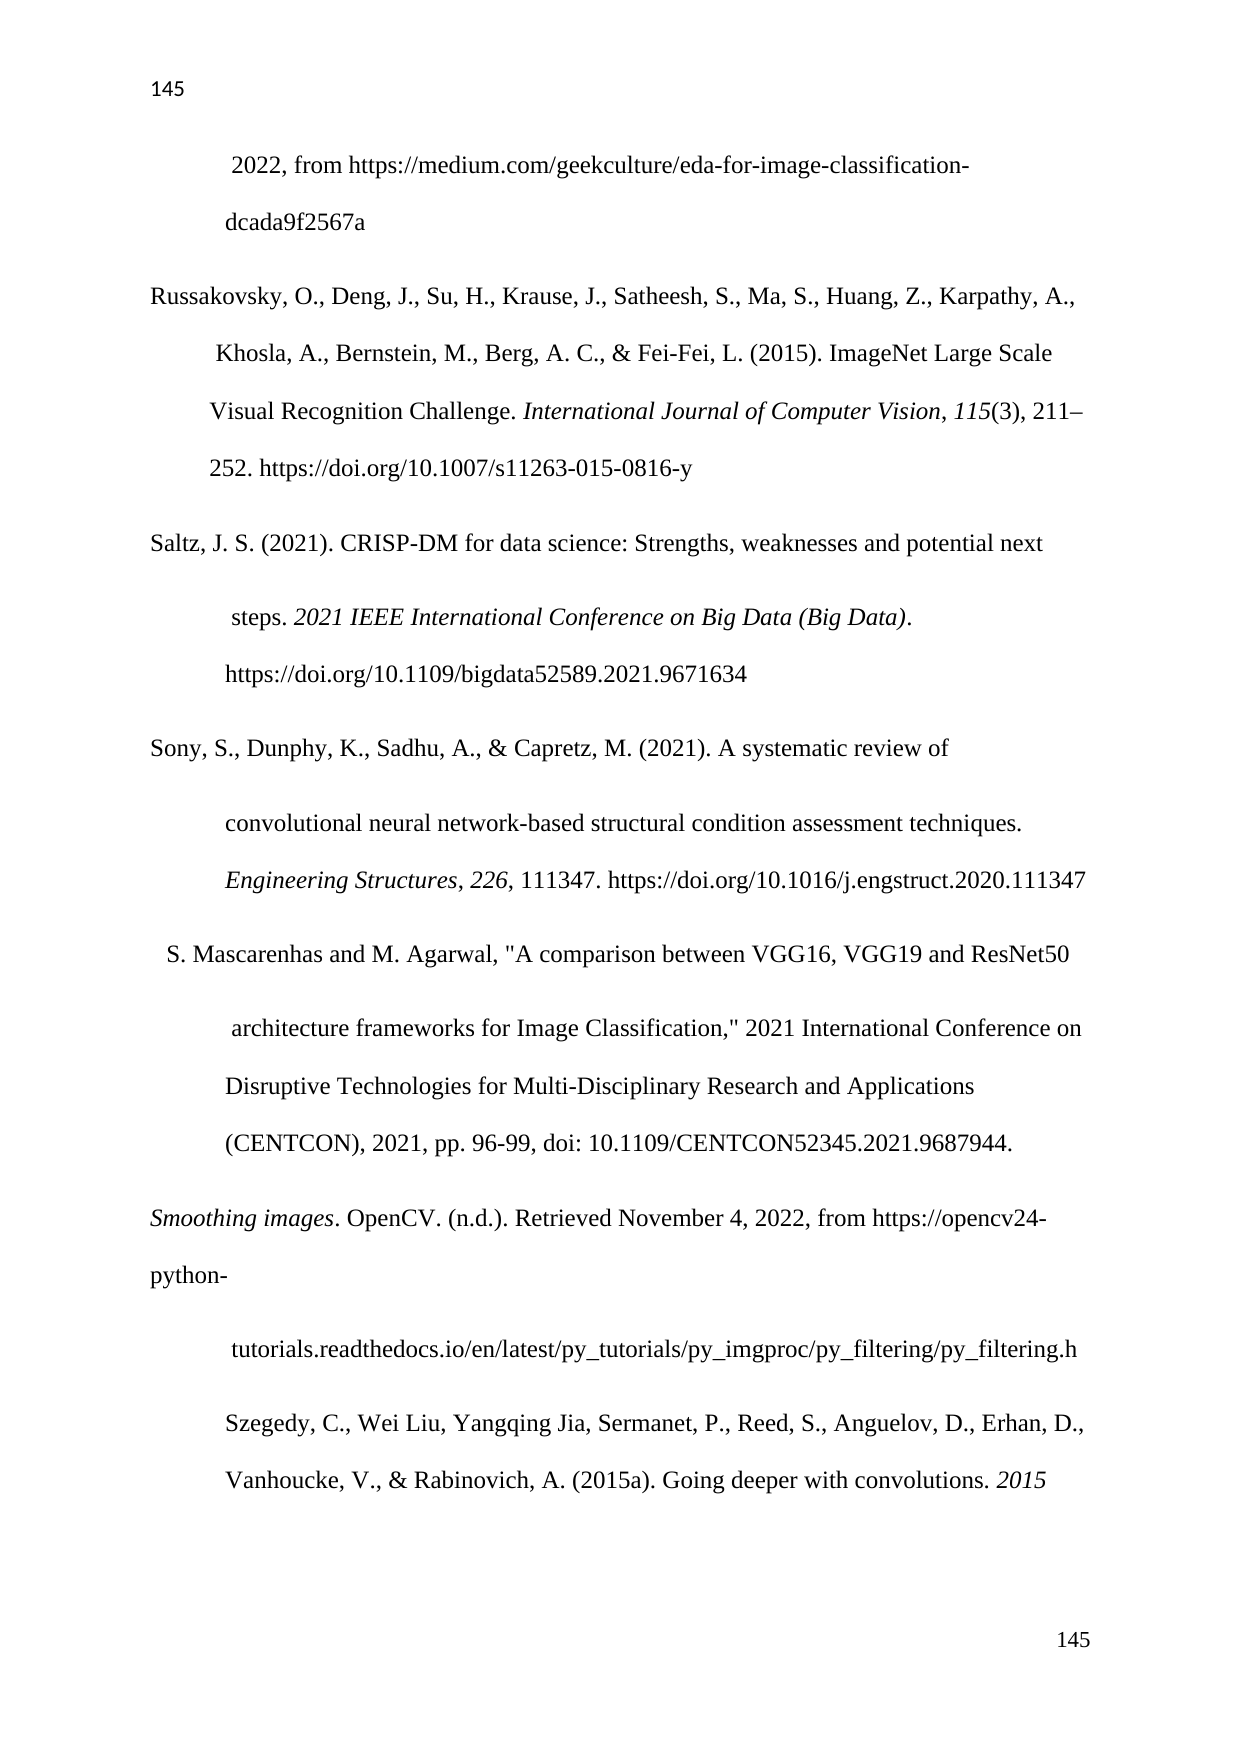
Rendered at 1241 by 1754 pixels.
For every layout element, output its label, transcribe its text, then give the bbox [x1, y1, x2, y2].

text architecture frameworks for Image Classification," 2021 International Conference on Disruptive Technologies for Multi-Disciplinary Research and Applications (CENTCON), 2021, pp. 96-99, doi: 10.1109/CENTCON52345.2021.9687944. [166, 1013, 1090, 1157]
text Saltz, J. S. (2021). CRISP-DM for data science: Strengths, weaknesses and potential next [150, 528, 1090, 556]
text S. Mascarenhas and M. Agarwal, "A comparison between VGG16, VGG19 and ResNet50 [166, 939, 1090, 968]
text steps. 2021 IEEE International Conference on Big Data (Big Data). https://doi.org/10.1109/bigdata52589.2021.9671634 [150, 602, 1090, 688]
text Russakovsky, O., Deng, J., Su, H., Krause, J., Satheesh, S., Ma, S., Huang, Z., Karpathy, A., [150, 281, 1090, 310]
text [225, 1408, 1090, 1494]
text Smoothing images. OpenCV. (n.d.). Retrieved November 4, 2022, from https://opencv24-python- [150, 1203, 1090, 1289]
text Sony, S., Dunphy, K., Sadhu, A., & Capretz, M. (2021). A systematic review of [150, 733, 1090, 762]
text tutorials.readthedocs.io/en/latest/py_tutorials/py_imgproc/py_filtering/py_filtering.h [150, 1334, 1090, 1362]
text 2022, from https://medium.com/geekculture/eda-for-image-classification-dcada9f2567a [225, 150, 1080, 236]
text convolutional neural network-based structural condition assessment techniques. Engineering Structures, 226, 111347. https://doi.org/10.1016/j.engstruct.2020.111347 [166, 808, 1090, 894]
text Khosla, A., Bernstein, M., Berg, A. C., & Fei-Fei, L. (2015). ImageNet Large Scale Visual Recognition Challenge. International Journal of Computer Vision, 115(3), 211–252. https://doi.org/10.1007/s11263-015-0816-y [209, 338, 1090, 482]
